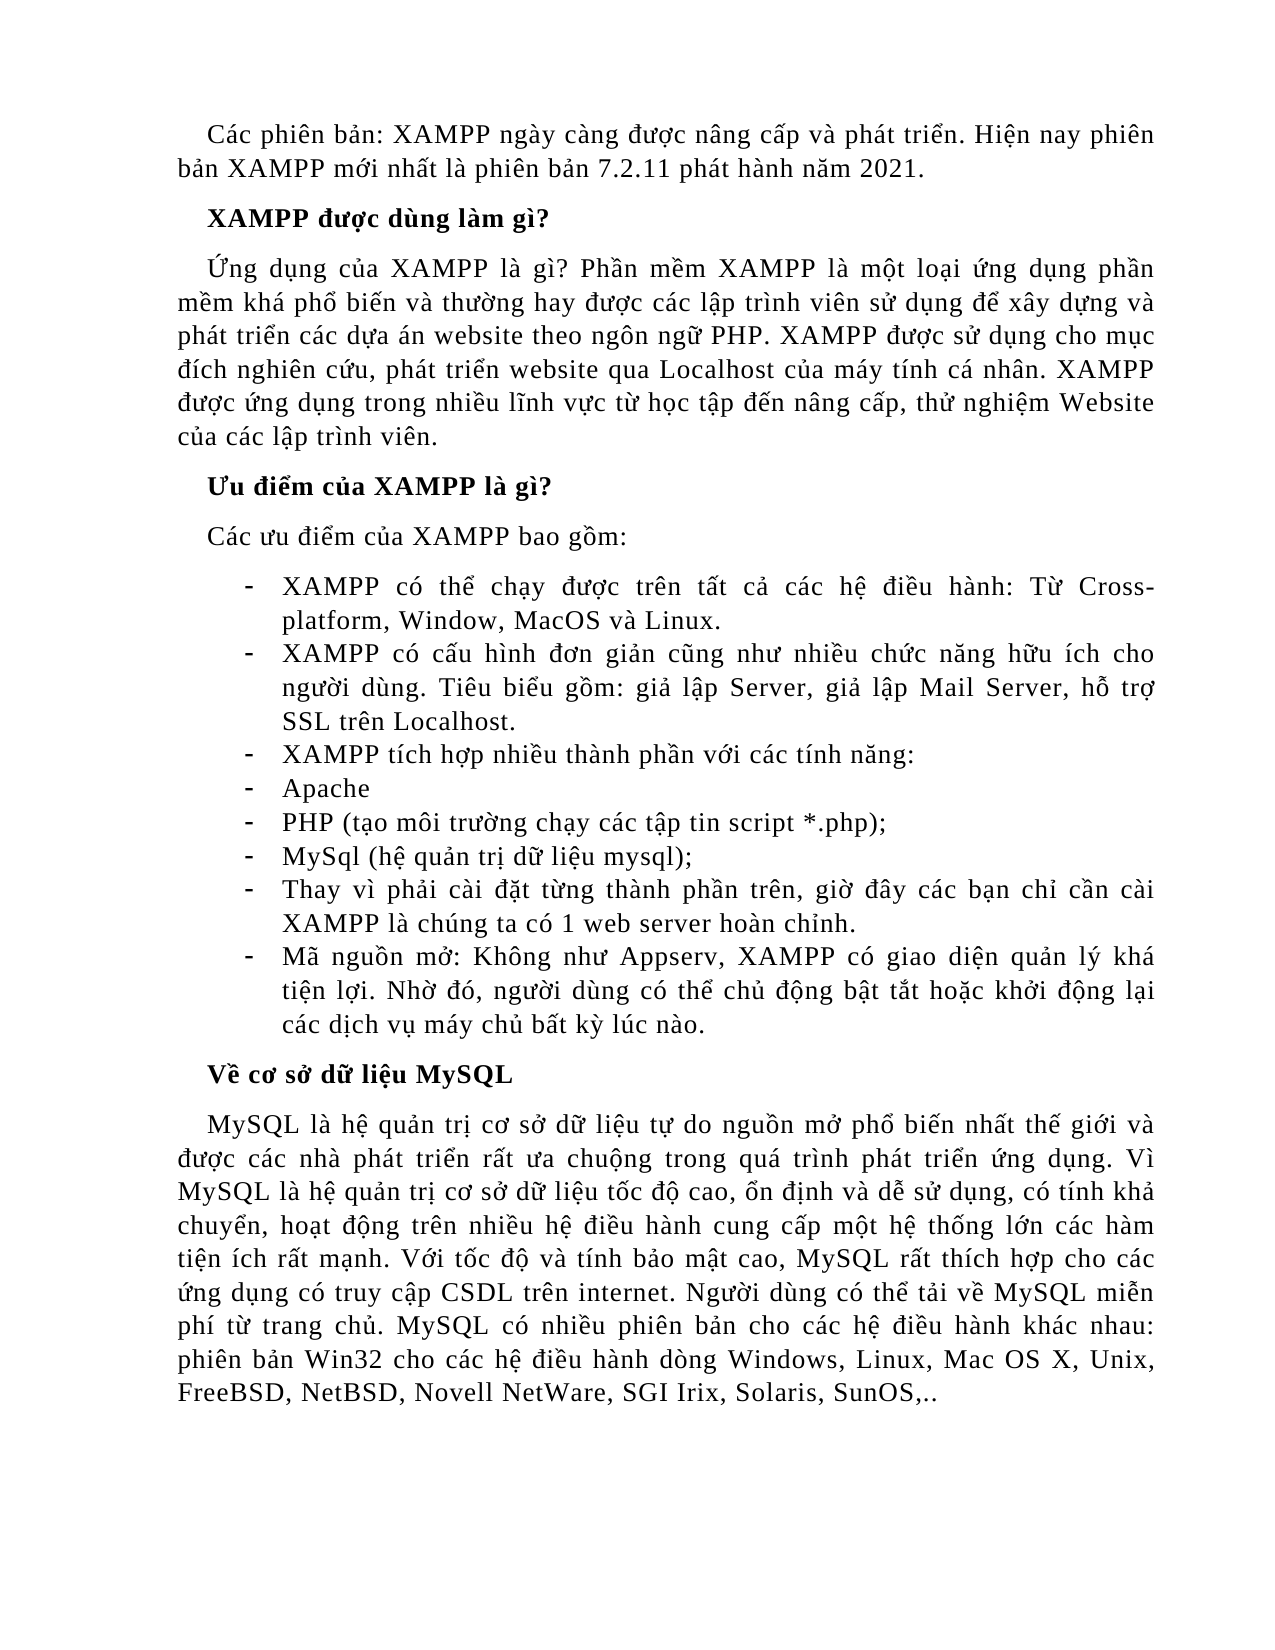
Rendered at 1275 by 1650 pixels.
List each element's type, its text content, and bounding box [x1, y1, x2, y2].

list XAMPP có cấu hình đơn giản cũng như nhiều chức năng hữu ích cho người dùng. Tiêu biểu gồm: giả lập Server, giả lập Mail Server, hỗ trợ SSL trên Localhost. [244, 638, 1157, 736]
text Ứng dụng của XAMPP là gì? Phần mềm XAMPP là một loại ứng dụng phần mềm khá phổ biến và thường hay được các lập trình viên sử dụng để xây dựng và phát triển các dựa án website theo ngôn ngữ PHP. XAMPP được sử dụng cho mục đích nghiên cứu, phát triển website qua Localhost của máy tính cá nhân. XAMPP được ứng dụng trong nhiều lĩnh vực từ học tập đến nâng cấp, thử nghiệm Website của các lập trình viên. [177, 252, 1157, 451]
text XAMPP được dùng làm gì? [177, 202, 1157, 233]
list Thay vì phải cài đặt từng thành phần trên, giờ đây các bạn chỉ cần cài XAMPP là chúng ta có 1 web server hoàn chỉnh. [244, 873, 1157, 938]
list XAMPP tích hợp nhiều thành phần với các tính năng: [244, 738, 1157, 769]
text Về cơ sở dữ liệu MySQL [177, 1058, 1157, 1089]
text Ưu điểm của XAMPP là gì? [177, 470, 1157, 501]
text Các ưu điểm của XAMPP bao gồm: [177, 520, 1157, 551]
list MySql (hệ quản trị dữ liệu mysql); [244, 839, 1157, 871]
list PHP (tạo môi trường chạy các tập tin script *.php); [244, 806, 1157, 837]
list Mã nguồn mở: Không như Appserv, XAMPP có giao diện quản lý khá tiện lợi. Nhờ đó, người dùng có thể chủ động bật tắt hoặc khởi động lại các dịch vụ máy chủ bất kỳ lúc nào. [244, 941, 1157, 1039]
text MySQL là hệ quản trị cơ sở dữ liệu tự do nguồn mở phổ biến nhất thế giới và được các nhà phát triển rất ưa chuộng trong quá trình phát triển ứng dụng. Vì MySQL là hệ quản trị cơ sở dữ liệu tốc độ cao, ổn định và dễ sử dụng, có tính khả chuyển, hoạt động trên nhiều hệ điều hành cung cấp một hệ thống lớn các hàm tiện ích rất mạnh. Với tốc độ và tính bảo mật cao, MySQL rất thích hợp cho các ứng dụng có truy cập CSDL trên internet. Người dùng có thể tải về MySQL miễn phí từ trang chủ. MySQL có nhiều phiên bản cho các hệ điều hành khác nhau: phiên bản Win32 cho các hệ điều hành dòng Windows, Linux, Mac OS X, Unix, FreeBSD, NetBSD, Novell NetWare, SGI Irix, Solaris, SunOS,.. [177, 1108, 1157, 1408]
list Apache [244, 772, 1157, 803]
text Các phiên bản: XAMPP ngày càng được nâng cấp và phát triển. Hiện nay phiên bản XAMPP mới nhất là phiên bản 7.2.11 phát hành năm 2021. [177, 118, 1157, 183]
list XAMPP có thể chạy được trên tất cả các hệ điều hành: Từ Cross-platform, Window, MacOS và Linux. [244, 570, 1157, 635]
